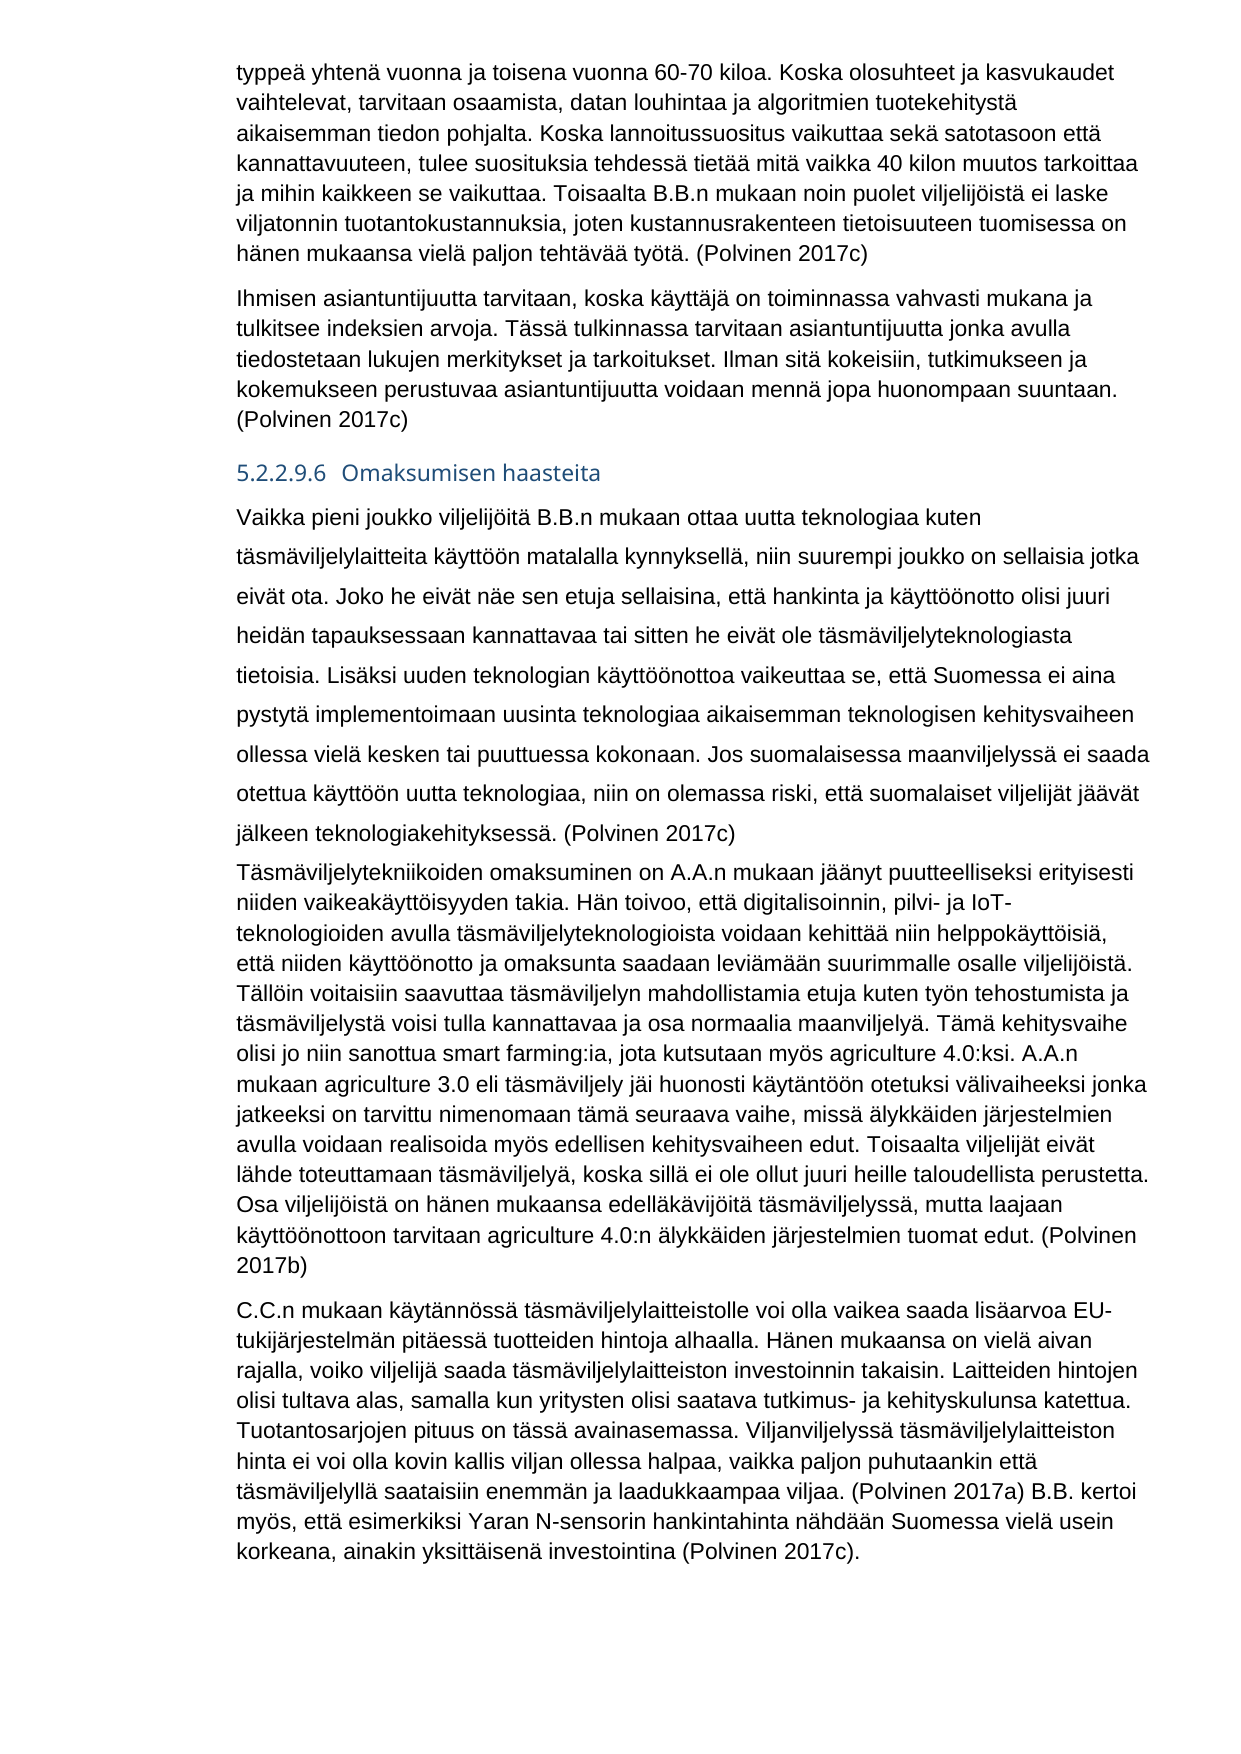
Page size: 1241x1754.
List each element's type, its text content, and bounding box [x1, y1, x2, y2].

subtitle Omaksumisen haasteita [236, 457, 1152, 488]
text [236, 59, 1152, 267]
text Täsmäviljelytekniikoiden omaksuminen on A.A.n mukaan jäänyt puutteelliseksi erityisesti niiden vaikeakäyttöisyyden takia. Hän toivoo, että digitalisoinnin, pilvi- ja IoT-teknologioiden avulla täsmäviljelyteknologioista voidaan kehittää niin helppokäyttöisiä, että niiden käyttöönotto ja omaksunta saadaan leviämään suurimmalle osalle viljelijöistä. Tällöin voitaisiin saavuttaa täsmäviljelyn mahdollistamia etuja kuten työn tehostumista ja täsmäviljelystä voisi tulla kannattavaa ja osa normaalia maanviljelyä. Tämä kehitysvaihe olisi jo niin sanottua smart farming:ia, jota kutsutaan myös agriculture 4.0:ksi. A.A.n mukaan agriculture 3.0 eli täsmäviljely jäi huonosti käytäntöön otetuksi välivaiheeksi jonka jatkeeksi on tarvittu nimenomaan tämä seuraava vaihe, missä älykkäiden järjestelmien avulla voidaan realisoida myös edellisen kehitysvaiheen edut. Toisaalta viljelijät eivät lähde toteuttamaan täsmäviljelyä, koska sillä ei ole ollut juuri heille taloudellista perustetta. Osa viljelijöistä on hänen mukaansa edelläkävijöitä täsmäviljelyssä, mutta laajaan käyttöönottoon tarvitaan agriculture 4.0:n älykkäiden järjestelmien tuomat edut. (Polvinen 2017b) [236, 859, 1152, 1278]
text C.C.n mukaan käytännössä täsmäviljelylaitteistolle voi olla vaikea saada lisäarvoa EU-tukijärjestelmän pitäessä tuotteiden hintoja alhaalla. Hänen mukaansa on vielä aivan rajalla, voiko viljelijä saada täsmäviljelylaitteiston investoinnin takaisin. Laitteiden hintojen olisi tultava alas, samalla kun yritysten olisi saatava tutkimus- ja kehityskulunsa katettua. Tuotantosarjojen pituus on tässä avainasemassa. Viljanviljelyssä täsmäviljelylaitteiston hinta ei voi olla kovin kallis viljan ollessa halpaa, vaikka paljon puhutaankin että täsmäviljelyllä saataisiin enemmän ja laadukkaampaa viljaa. (Polvinen 2017a) B.B. kertoi myös, että esimerkiksi Yaran N-sensorin hankintahinta nähdään Suomessa vielä usein korkeana, ainakin yksittäisenä investointina (Polvinen 2017c). [236, 1297, 1152, 1565]
text Ihmisen asiantuntijuutta tarvitaan, koska käyttäjä on toiminnassa vahvasti mukana ja tulkitsee indeksien arvoja. Tässä tulkinnassa tarvitaan asiantuntijuutta jonka avulla tiedostetaan lukujen merkitykset ja tarkoitukset. Ilman sitä kokeisiin, tutkimukseen ja kokemukseen perustuvaa asiantuntijuutta voidaan mennä jopa huonompaan suuntaan. (Polvinen 2017c) [236, 285, 1152, 432]
